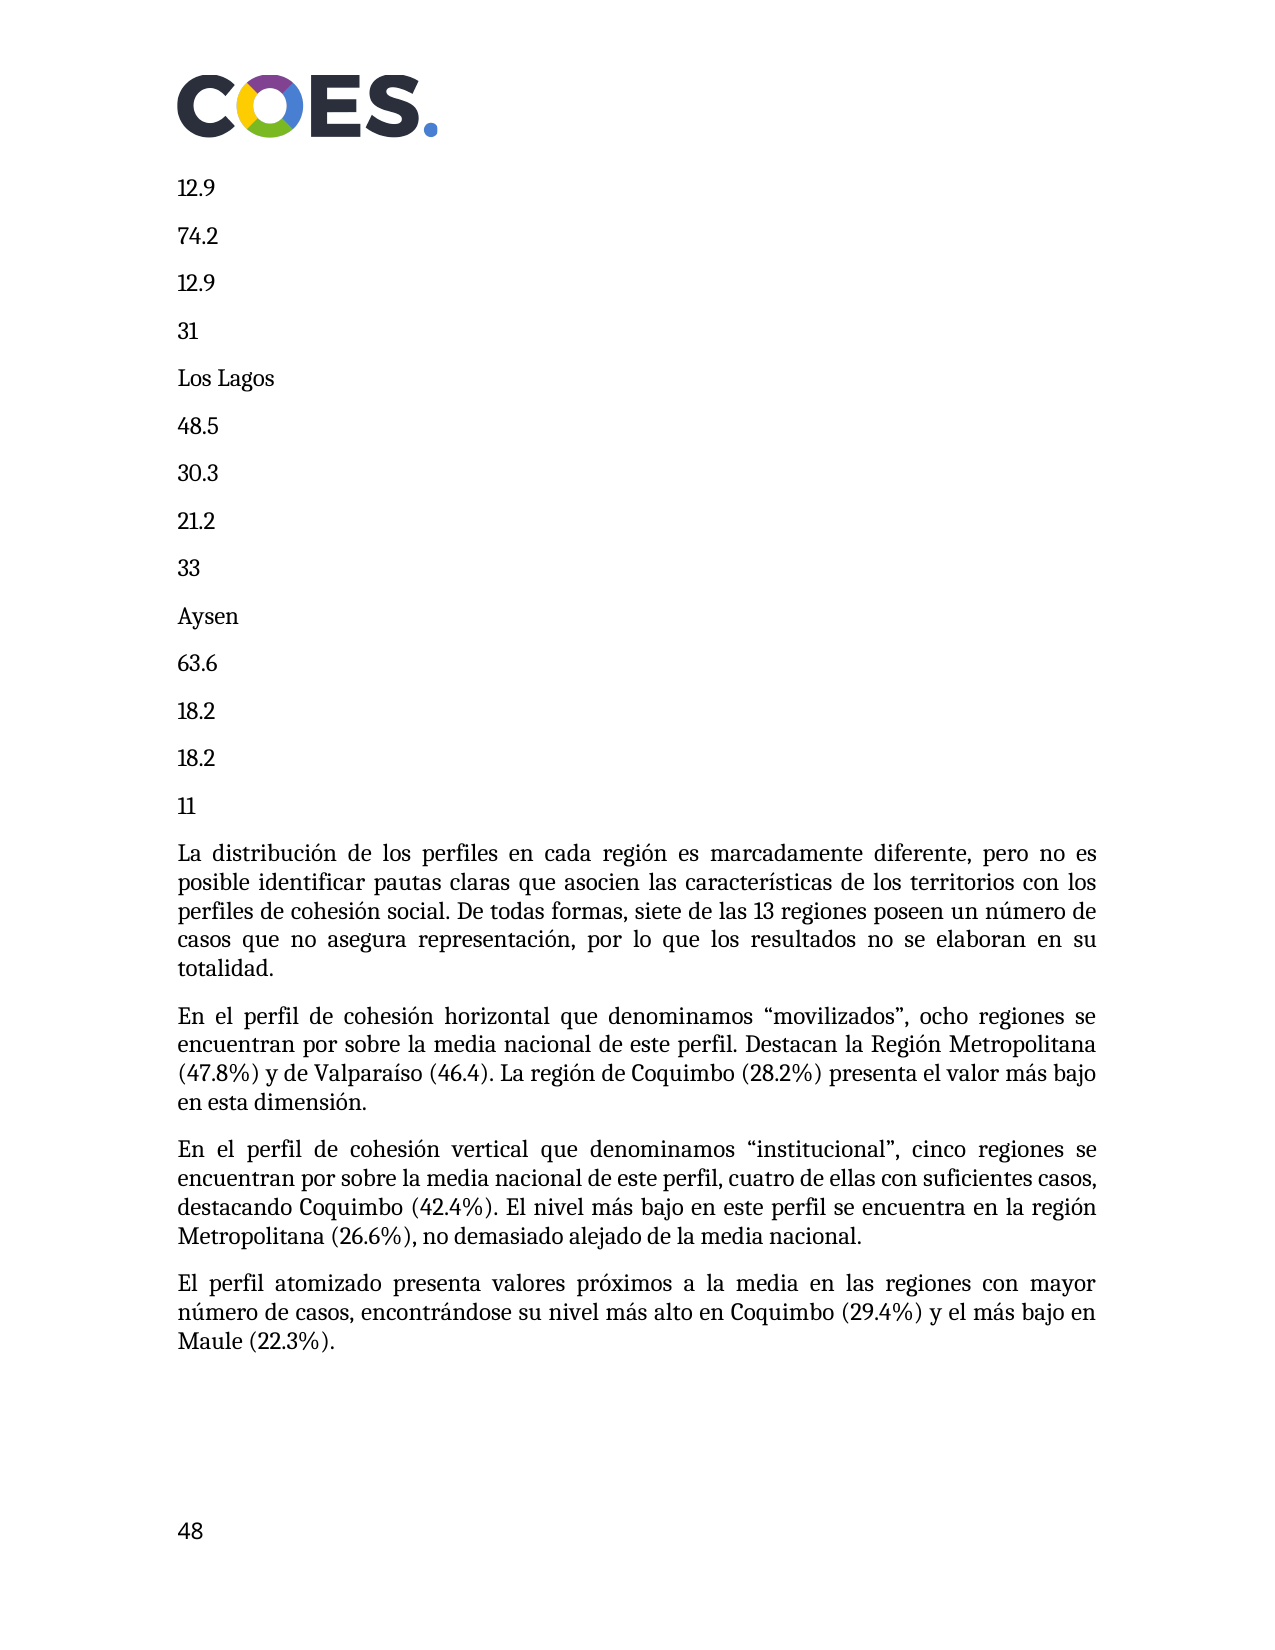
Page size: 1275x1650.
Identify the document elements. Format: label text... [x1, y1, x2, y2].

text La distribución de los perfiles en cada región es marcadamente diferente, pero no es posible identificar pautas claras que asocien las características de los territorios con los perfiles de cohesión social. De todas formas, siete de las 13 regiones poseen un número de casos que no asegura representación, por lo que los resultados no se elaboran en su totalidad. [177, 839, 1098, 983]
text 12.9 [177, 174, 1098, 203]
text Los Lagos [177, 364, 1098, 393]
text 33 [177, 554, 1098, 583]
text En el perfil de cohesión horizontal que denominamos “movilizados”, ocho regiones se encuentran por sobre la media nacional de este perfil. Destacan la Región Metropolitana (47.8%) y de Valparaíso (46.4). La región de Coquimbo (28.2%) presenta el valor más bajo en esta dimensión. [177, 1002, 1098, 1117]
text 11 [177, 792, 1098, 820]
text 18.2 [177, 744, 1098, 773]
text 18.2 [177, 697, 1098, 725]
text 74.2 [177, 222, 1098, 250]
text Aysen [177, 602, 1098, 630]
picture [177, 75, 438, 146]
text En el perfil de cohesión vertical que denominamos “institucional”, cinco regiones se encuentran por sobre la media nacional de este perfil, cuatro de ellas con suficientes casos, destacando Coquimbo (42.4%). El nivel más bajo en este perfil se encuentra en la región Metropolitana (26.6%), no demasiado alejado de la media nacional. [177, 1135, 1098, 1250]
text 31 [177, 317, 1098, 345]
text 12.9 [177, 269, 1098, 298]
text El perfil atomizado presenta valores próximos a la media en las regiones con mayor número de casos, encontrándose su nivel más alto en Coquimbo (29.4%) y el más bajo en Maule (22.3%). [177, 1269, 1098, 1355]
text 48.5 [177, 412, 1098, 440]
text 30.3 [177, 459, 1098, 488]
text 21.2 [177, 507, 1098, 535]
text 63.6 [177, 649, 1098, 678]
